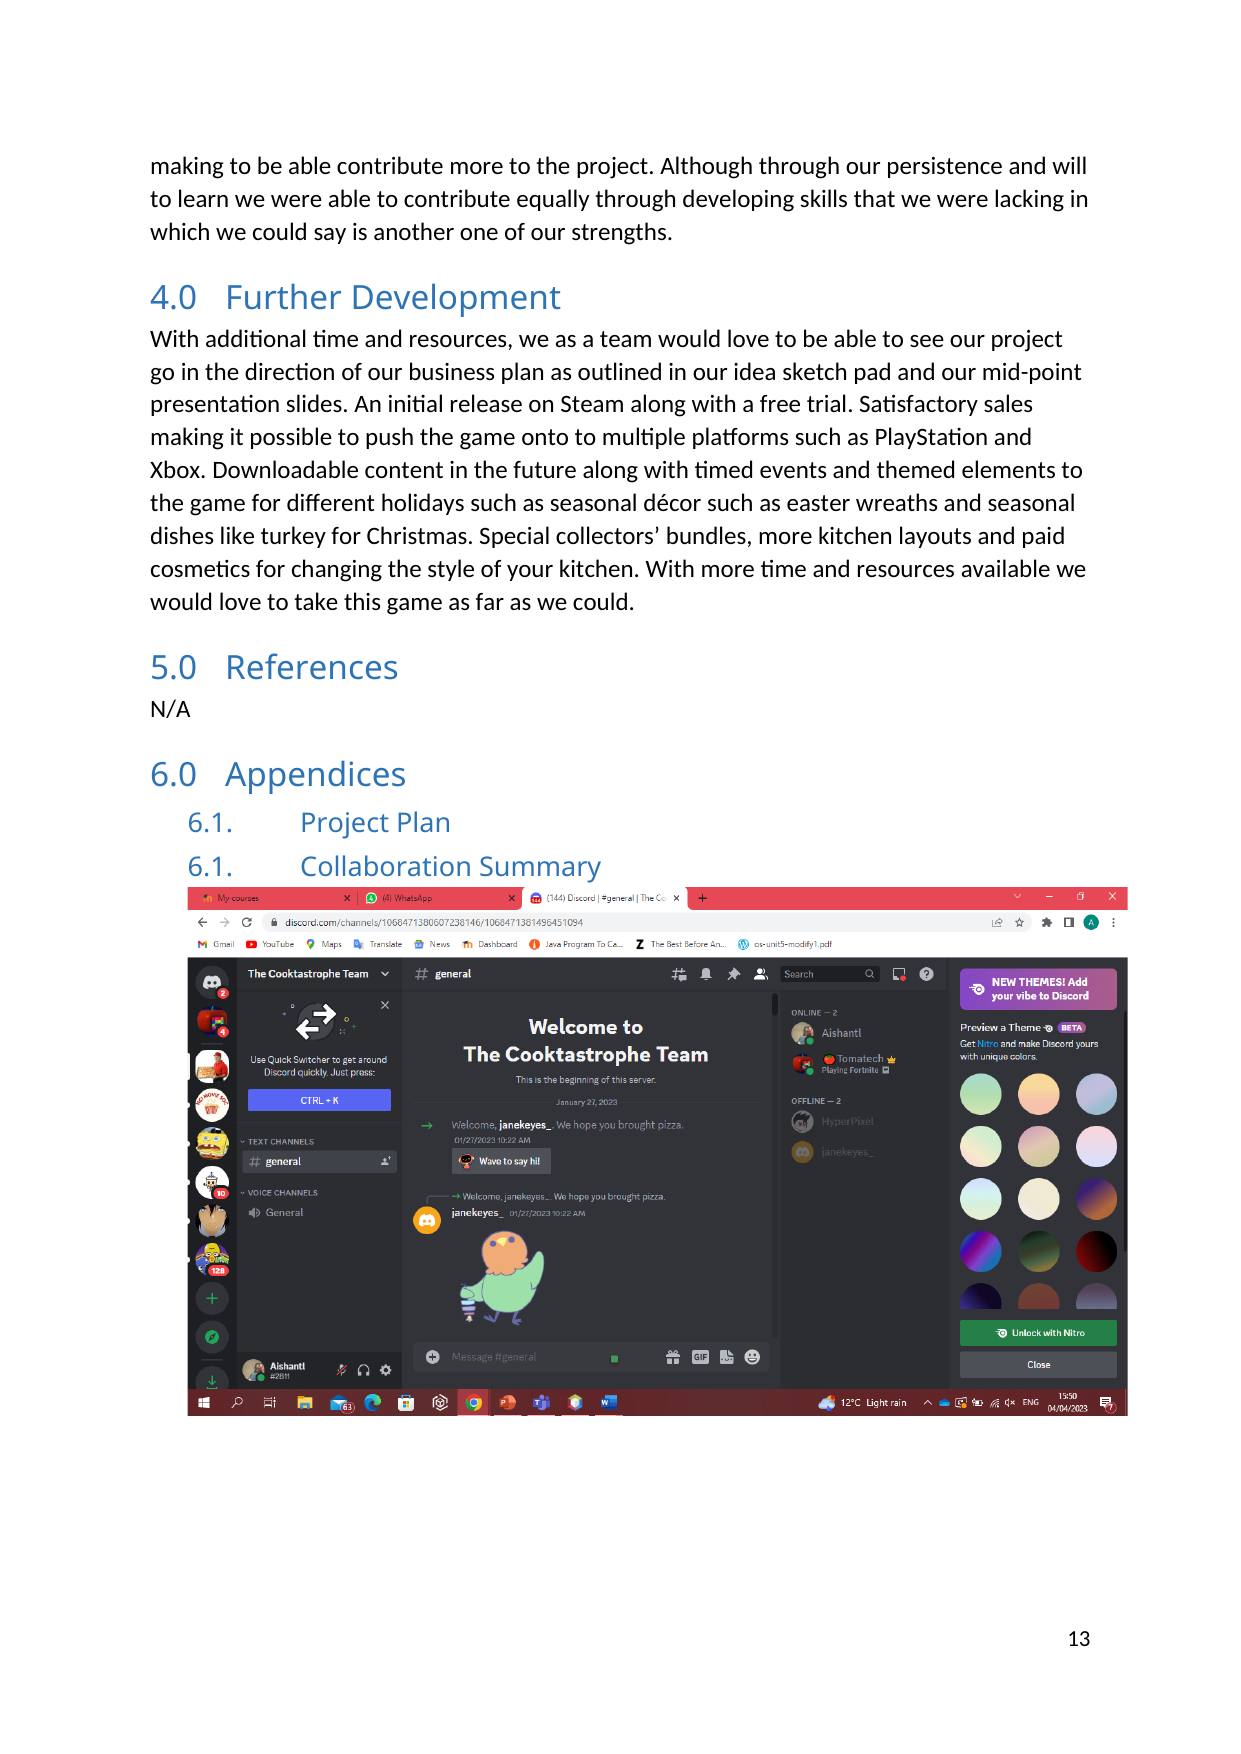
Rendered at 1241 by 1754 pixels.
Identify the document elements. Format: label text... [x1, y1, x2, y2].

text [150, 150, 1090, 246]
subtitle Appendices [150, 751, 1090, 796]
subtitle Project Plan [187, 804, 1090, 841]
subtitle Further Development [150, 274, 1090, 319]
subtitle References [150, 644, 1090, 689]
subtitle Collaboration Summary [187, 848, 1090, 885]
picture [187, 887, 1128, 1416]
text N/A [150, 693, 1090, 723]
text With additional time and resources, we as a team would love to be able to see our project go in the direction of our business plan as outlined in our idea sketch pad and our mid-point presentation slides. An initial release on Steam along with a free trial. Satisfactory sales making it possible to push the game onto to multiple platforms such as PlayStation and Xbox. Downloadable content in the future along with timed events and themed elements to the game for different holidays such as seasonal décor such as easter wreaths and seasonal dishes like turkey for Christmas. Special collectors’ bundles, more kitchen layouts and paid cosmetics for changing the style of your kitchen. With more time and resources available we would love to take this game as far as we could. [150, 323, 1090, 617]
